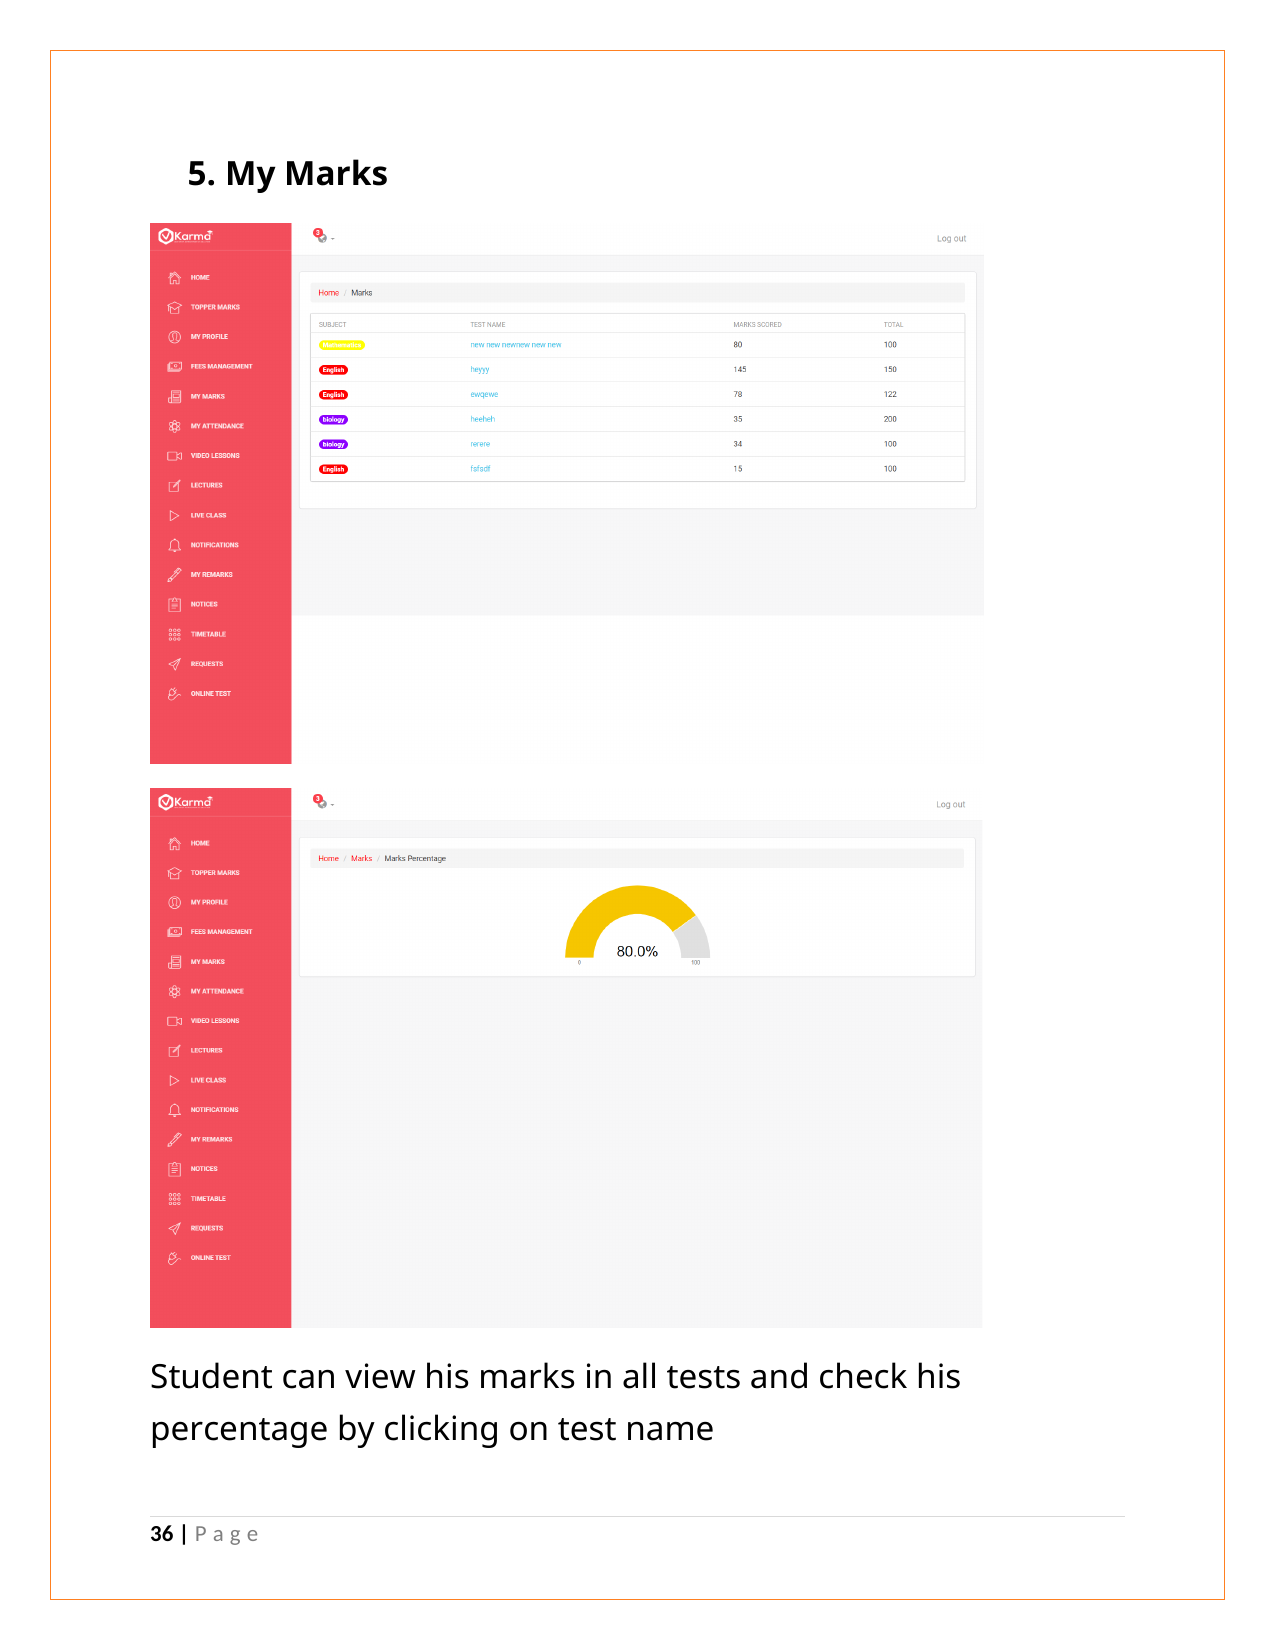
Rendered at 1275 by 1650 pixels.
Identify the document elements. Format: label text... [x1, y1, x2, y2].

picture [150, 788, 983, 1328]
text Student can view his marks in all tests and check his percentage by clicking on test name [150, 1353, 1125, 1450]
picture [150, 223, 984, 764]
list My Marks [187, 150, 1125, 195]
